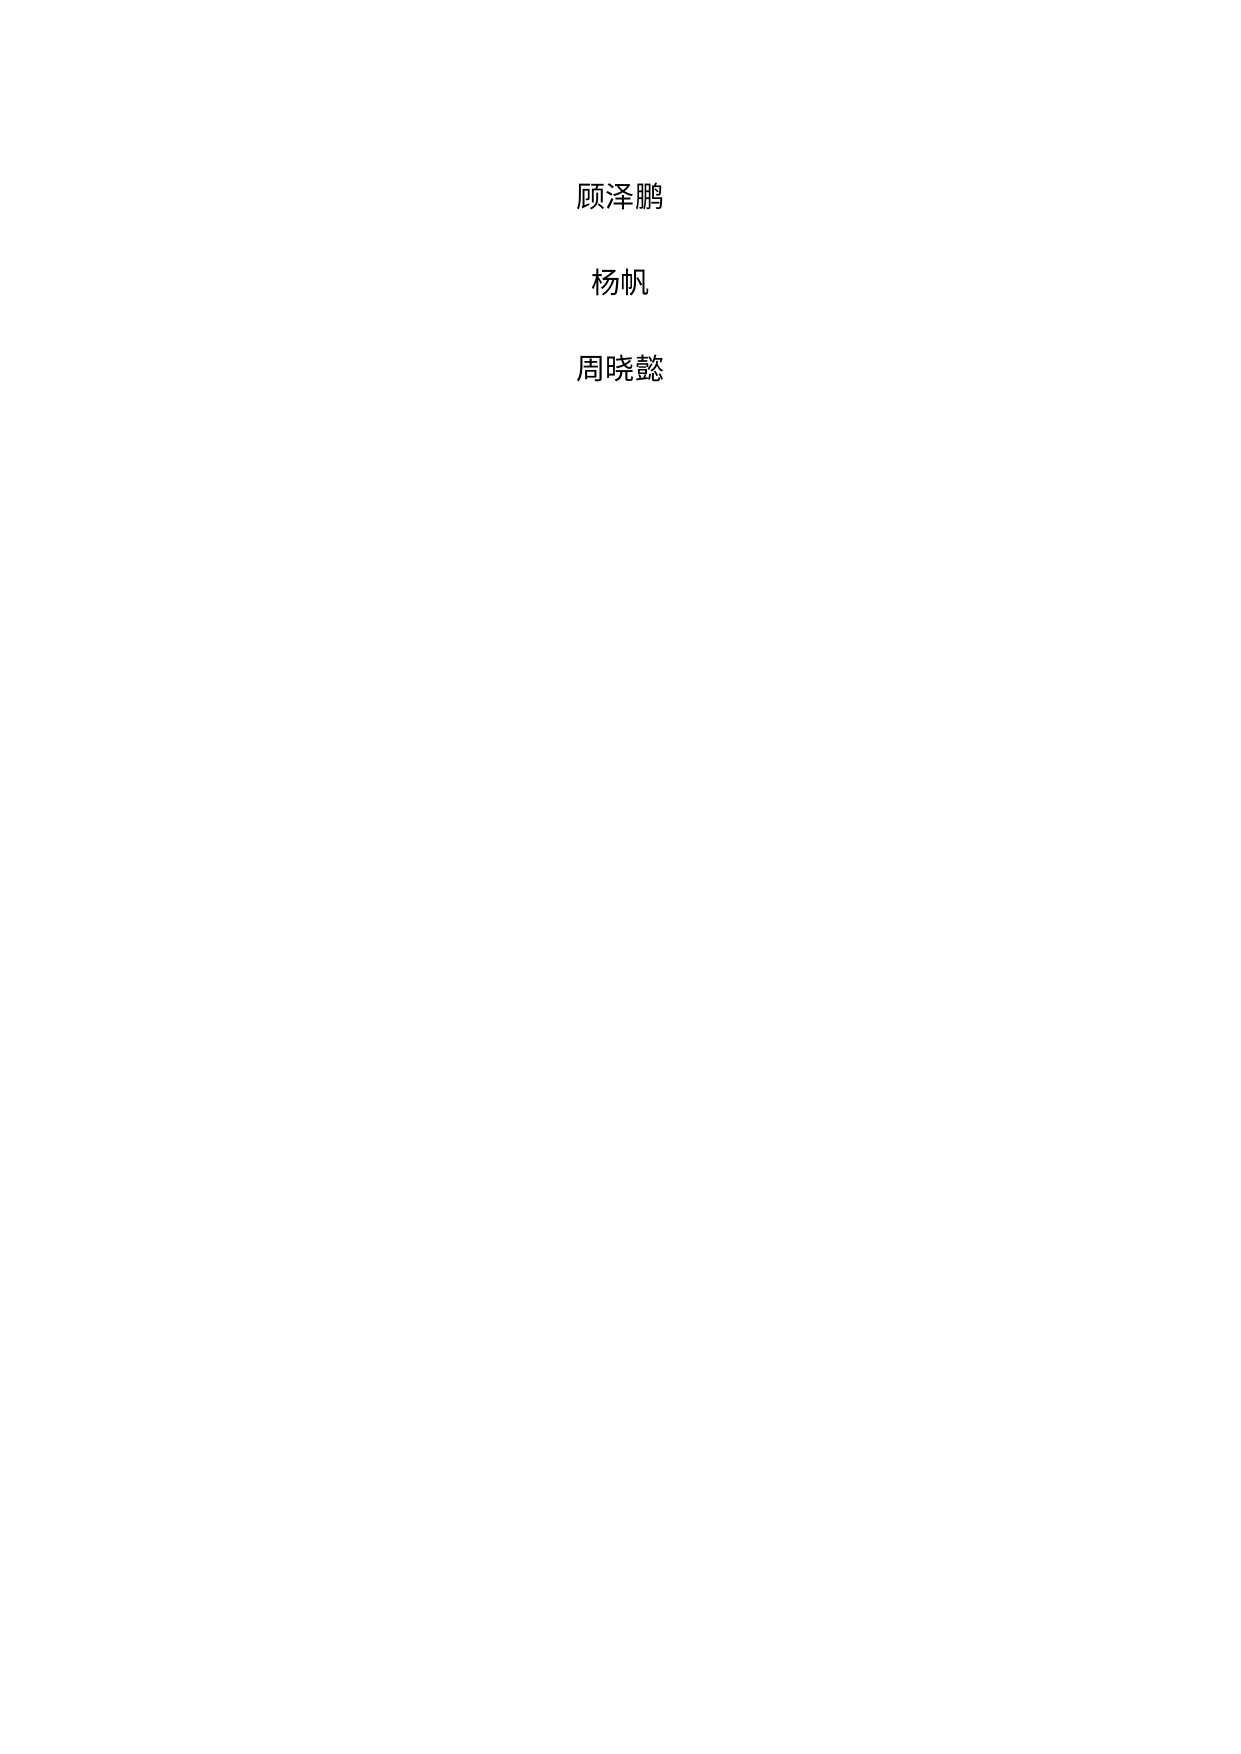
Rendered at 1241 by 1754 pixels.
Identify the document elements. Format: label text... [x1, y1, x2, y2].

text 周晓懿 [187, 334, 1053, 399]
text 顾泽鹏 [187, 162, 1053, 227]
text 杨帆 [187, 248, 1053, 313]
